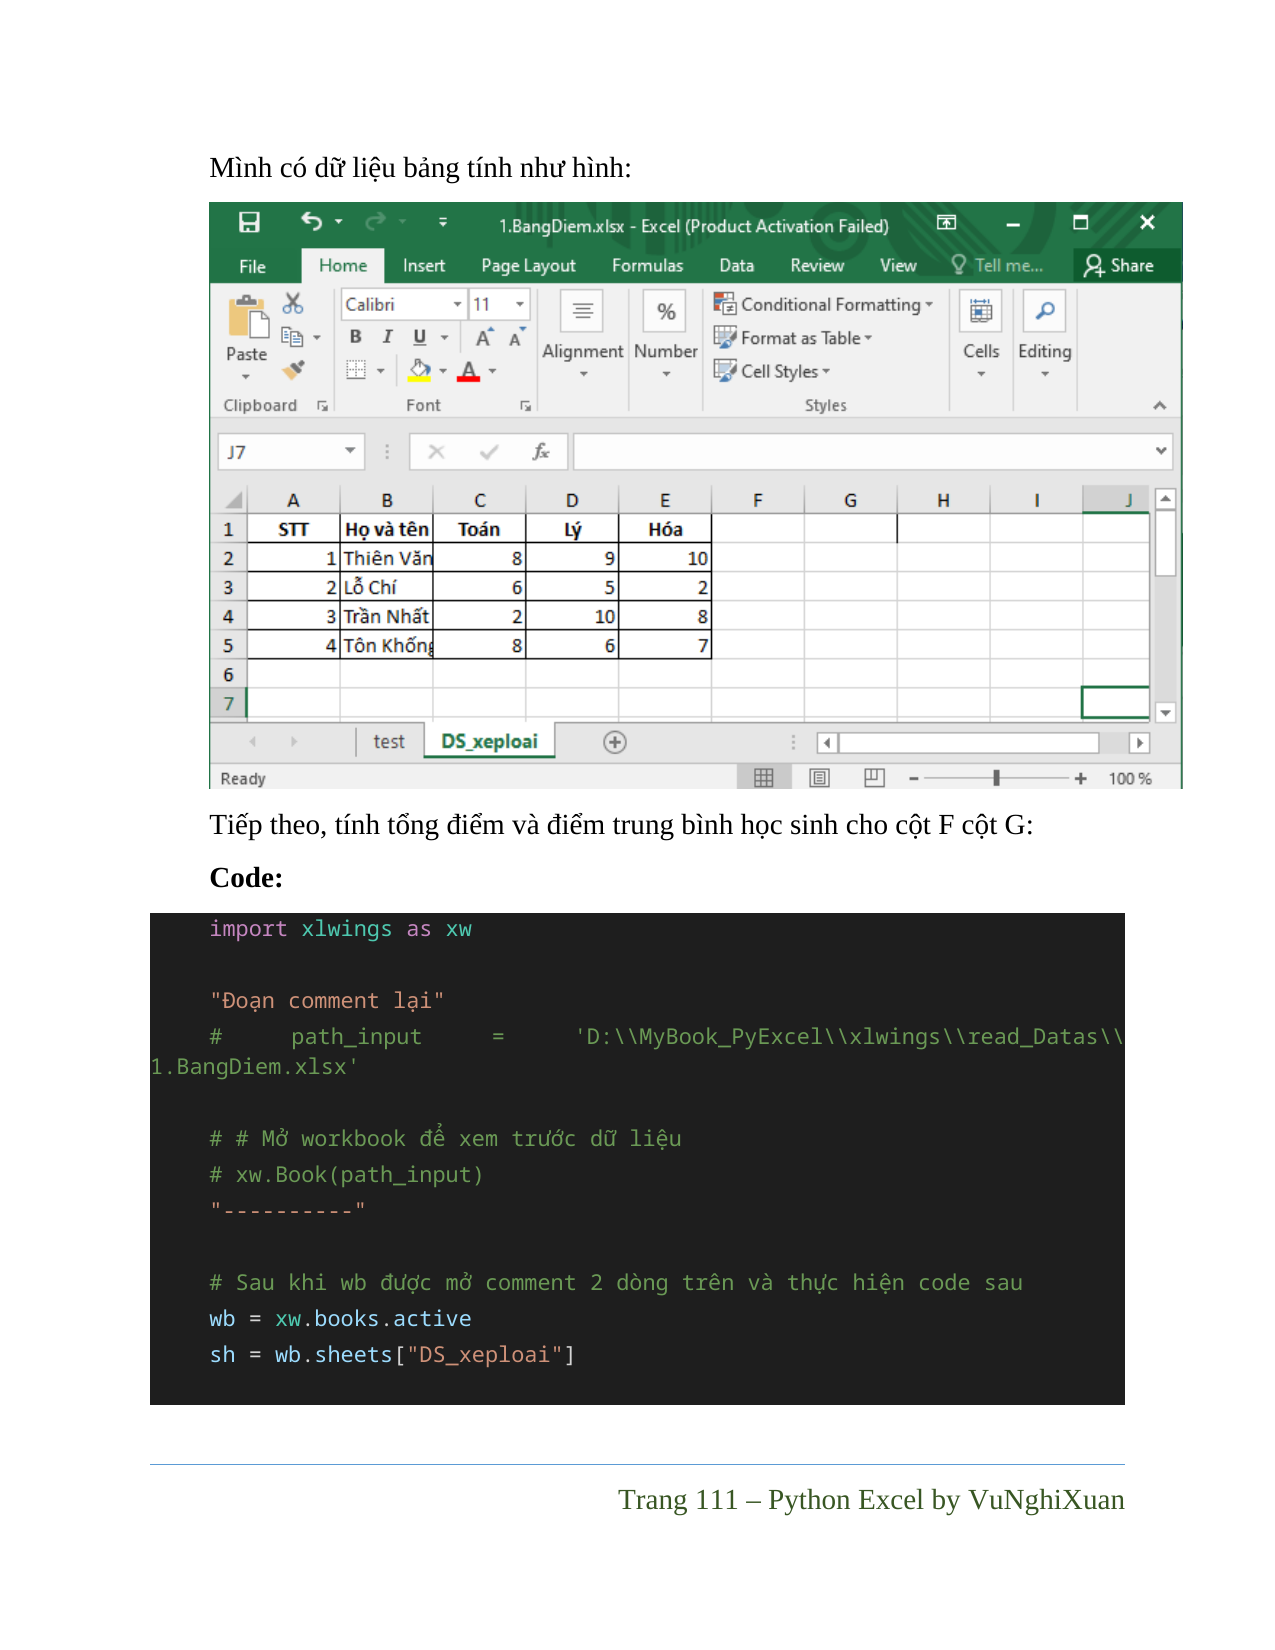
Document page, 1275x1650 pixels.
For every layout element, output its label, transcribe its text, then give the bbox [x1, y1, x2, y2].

text # Sau khi wb được mở comment 2 dòng trên và thực hiện code sau [150, 1267, 1125, 1297]
picture [209, 202, 1183, 789]
text "----------" [150, 1195, 1125, 1224]
text Code: [150, 860, 1125, 893]
text Tiếp theo, tính tổng điểm và điểm trung bình học sinh cho cột F cột G: [150, 807, 1125, 841]
text import xlwings as xw [150, 913, 1125, 942]
text # path_input = 'D:\\MyBook_PyExcel\\xlwings\\read_Datas\\1.BangDiem.xlsx' [150, 1021, 1125, 1080]
text sh = wb.sheets["DS_xeploai"] [150, 1339, 1125, 1369]
text # # Mở workbook để xem trước dữ liệu [150, 1123, 1125, 1152]
text wb = xw.books.active [150, 1303, 1125, 1333]
text # xw.Book(path_input) [150, 1159, 1125, 1188]
text "Đoạn comment lại" [150, 985, 1125, 1014]
text Mình có dữ liệu bảng tính như hình: [150, 150, 1125, 183]
